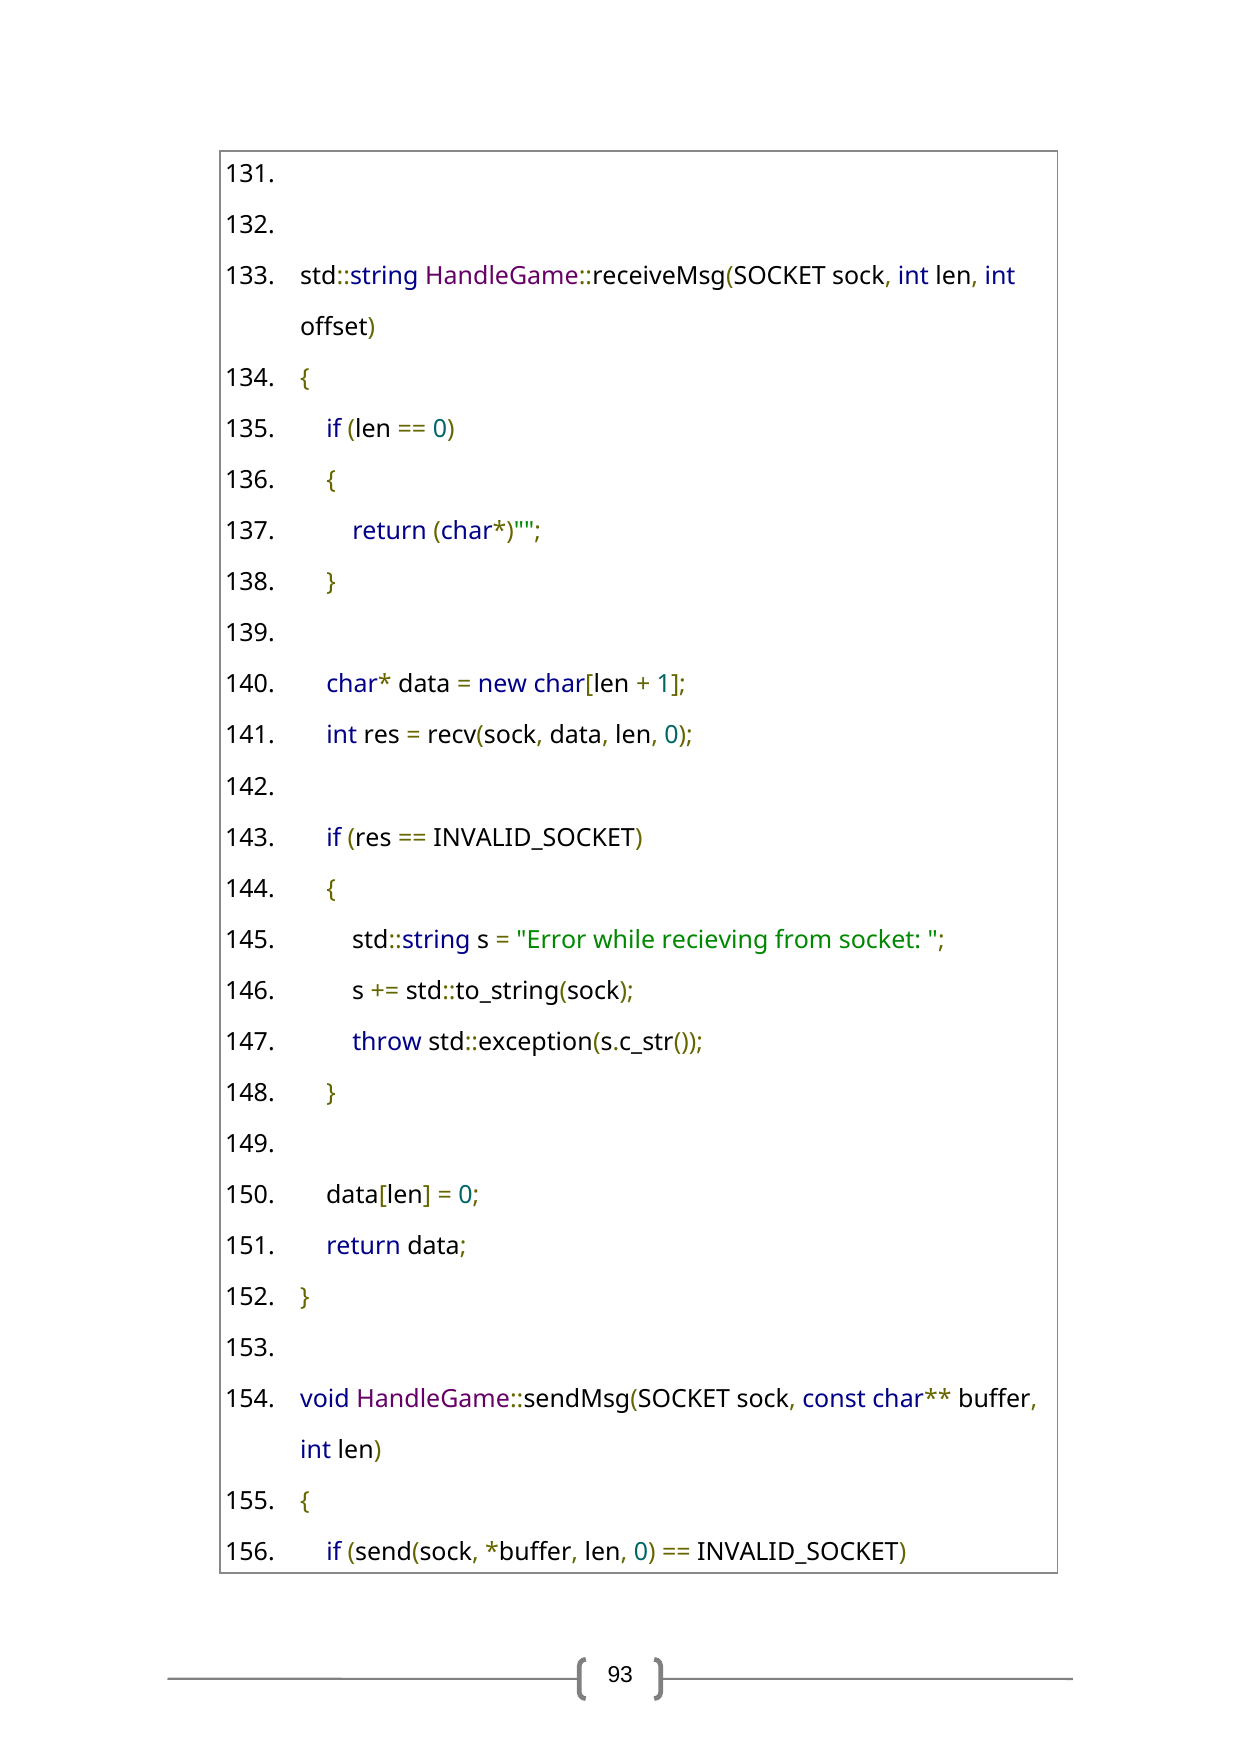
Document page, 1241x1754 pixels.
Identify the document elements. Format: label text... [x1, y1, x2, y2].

list int res = recv(sock, data, len, 0); [221, 711, 1057, 751]
list if (len == 0) [221, 405, 1057, 445]
list if (send(sock, *buffer, len, 0) == INVALID_SOCKET) [221, 1528, 1057, 1572]
list if (res == INVALID_SOCKET) [221, 813, 1057, 853]
list { [221, 864, 1057, 904]
list } [221, 1273, 1057, 1313]
list void HandleGame::sendMsg(SOCKET sock, const char** buffer, int len) [221, 1375, 1057, 1466]
list s += std::to_string(sock); [221, 967, 1057, 1006]
list { [221, 354, 1057, 394]
list return (char*)""; [221, 507, 1057, 547]
list throw std::exception(s.c_str()); [221, 1018, 1057, 1057]
list { [221, 1477, 1057, 1517]
list } [221, 1069, 1057, 1108]
list return data; [221, 1222, 1057, 1262]
list data[len] = 0; [221, 1171, 1057, 1211]
list char* data = new char[len + 1]; [221, 660, 1057, 700]
list { [221, 456, 1057, 496]
list } [221, 558, 1057, 598]
list std::string HandleGame::receiveMsg(SOCKET sock, int len, int offset) [221, 252, 1057, 343]
list std::string s = "Error while recieving from socket: "; [221, 916, 1057, 955]
